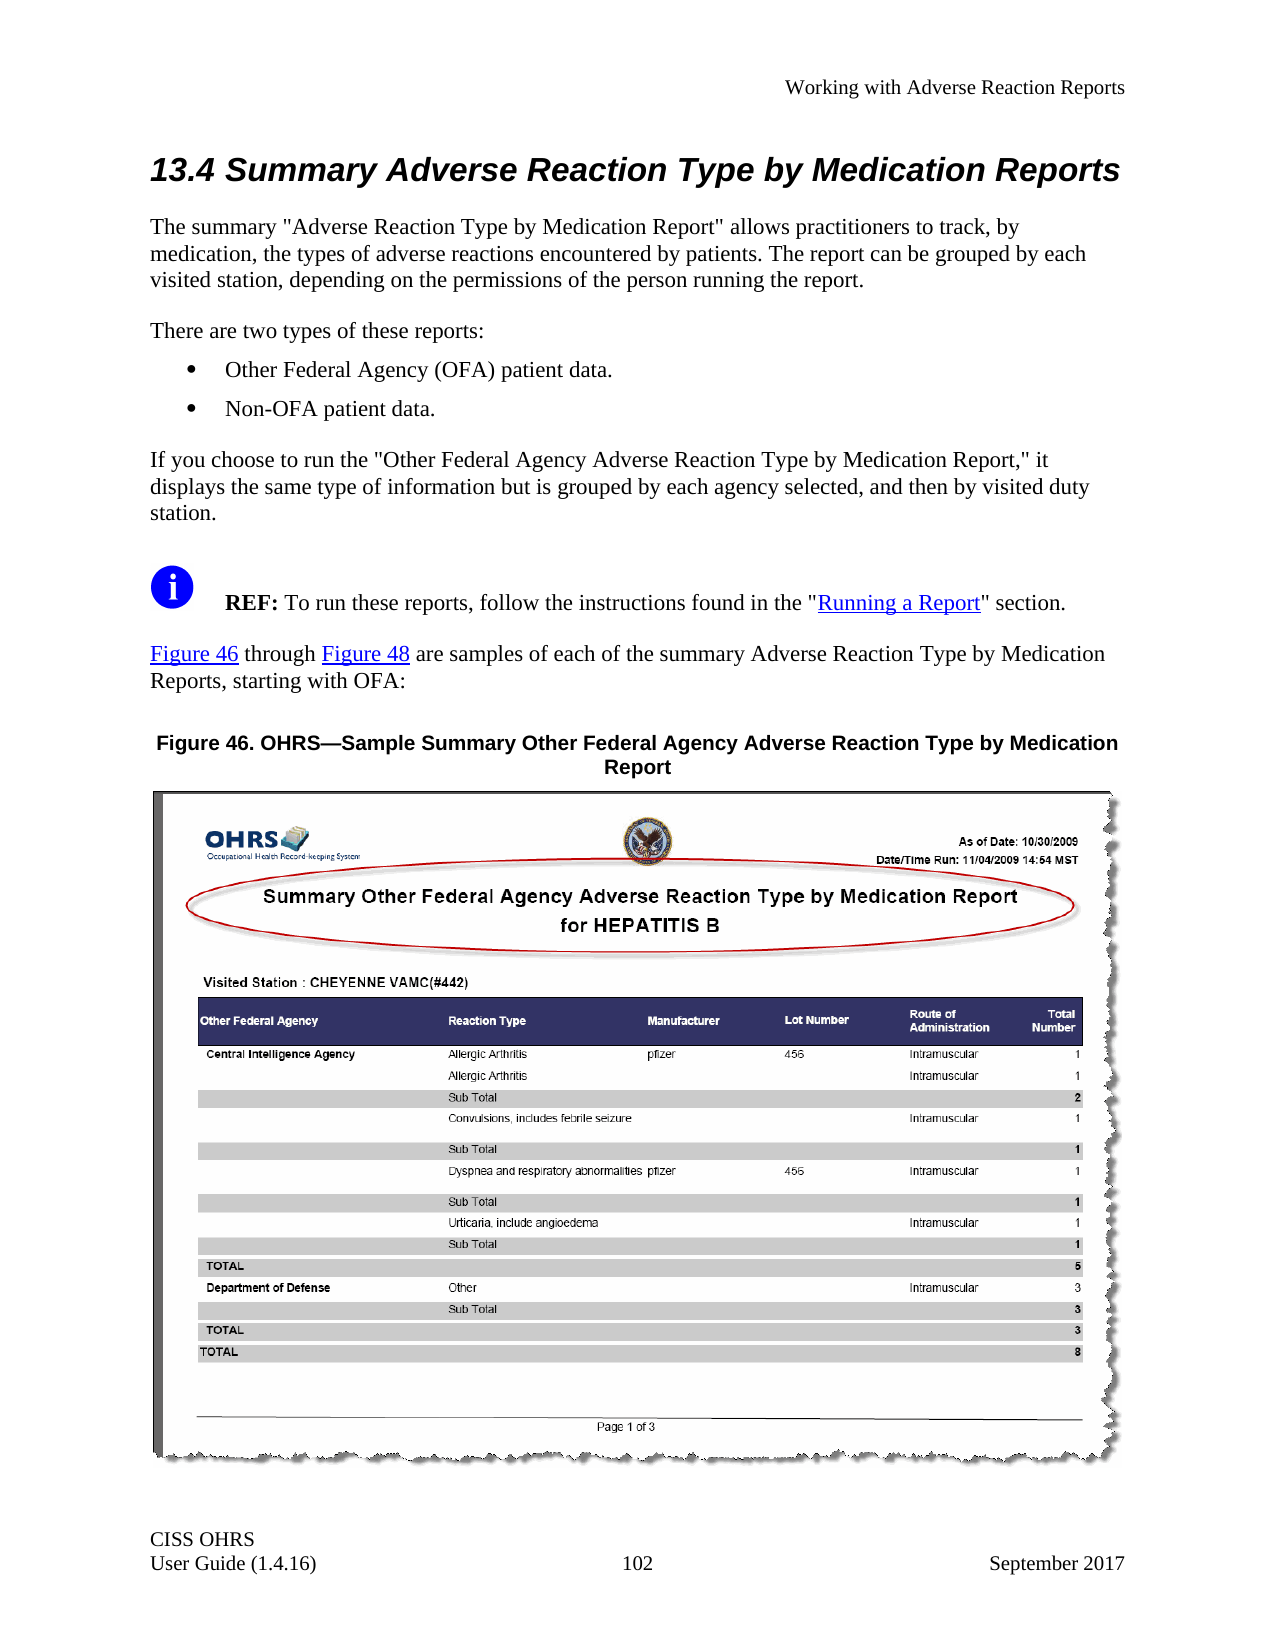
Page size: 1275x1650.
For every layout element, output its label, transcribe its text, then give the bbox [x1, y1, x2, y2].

list Non-OFA patient data. [187, 395, 1125, 422]
text If you choose to run the "Other Federal Agency Adverse Reaction Type by Medication Report," it displays the same type of information but is grouped by each agency selected, and then by visited duty station. [150, 447, 1125, 526]
subtitle Summary Adverse Reaction Type by Medication Reports [150, 150, 1125, 188]
text There are two types of these reports: [150, 317, 1125, 344]
text The summary "Adverse Reaction Type by Medication Report" allows practitioners to track, by medication, the types of adverse reactions encountered by patients. The report can be grouped by each visited station, depending on the permissions of the person running the report. [150, 213, 1125, 292]
text Figure 46 through Figure 48 are samples of each of the summary Adverse Reaction Type by Medication Reports, starting with OFA: [150, 641, 1125, 693]
picture [153, 791, 1122, 1468]
text REF: To run these reports, follow the instructions found in the "Running a Report" section. [150, 563, 1125, 616]
picture [150, 563, 194, 611]
list Other Federal Agency (OFA) patient data. [187, 356, 1125, 383]
